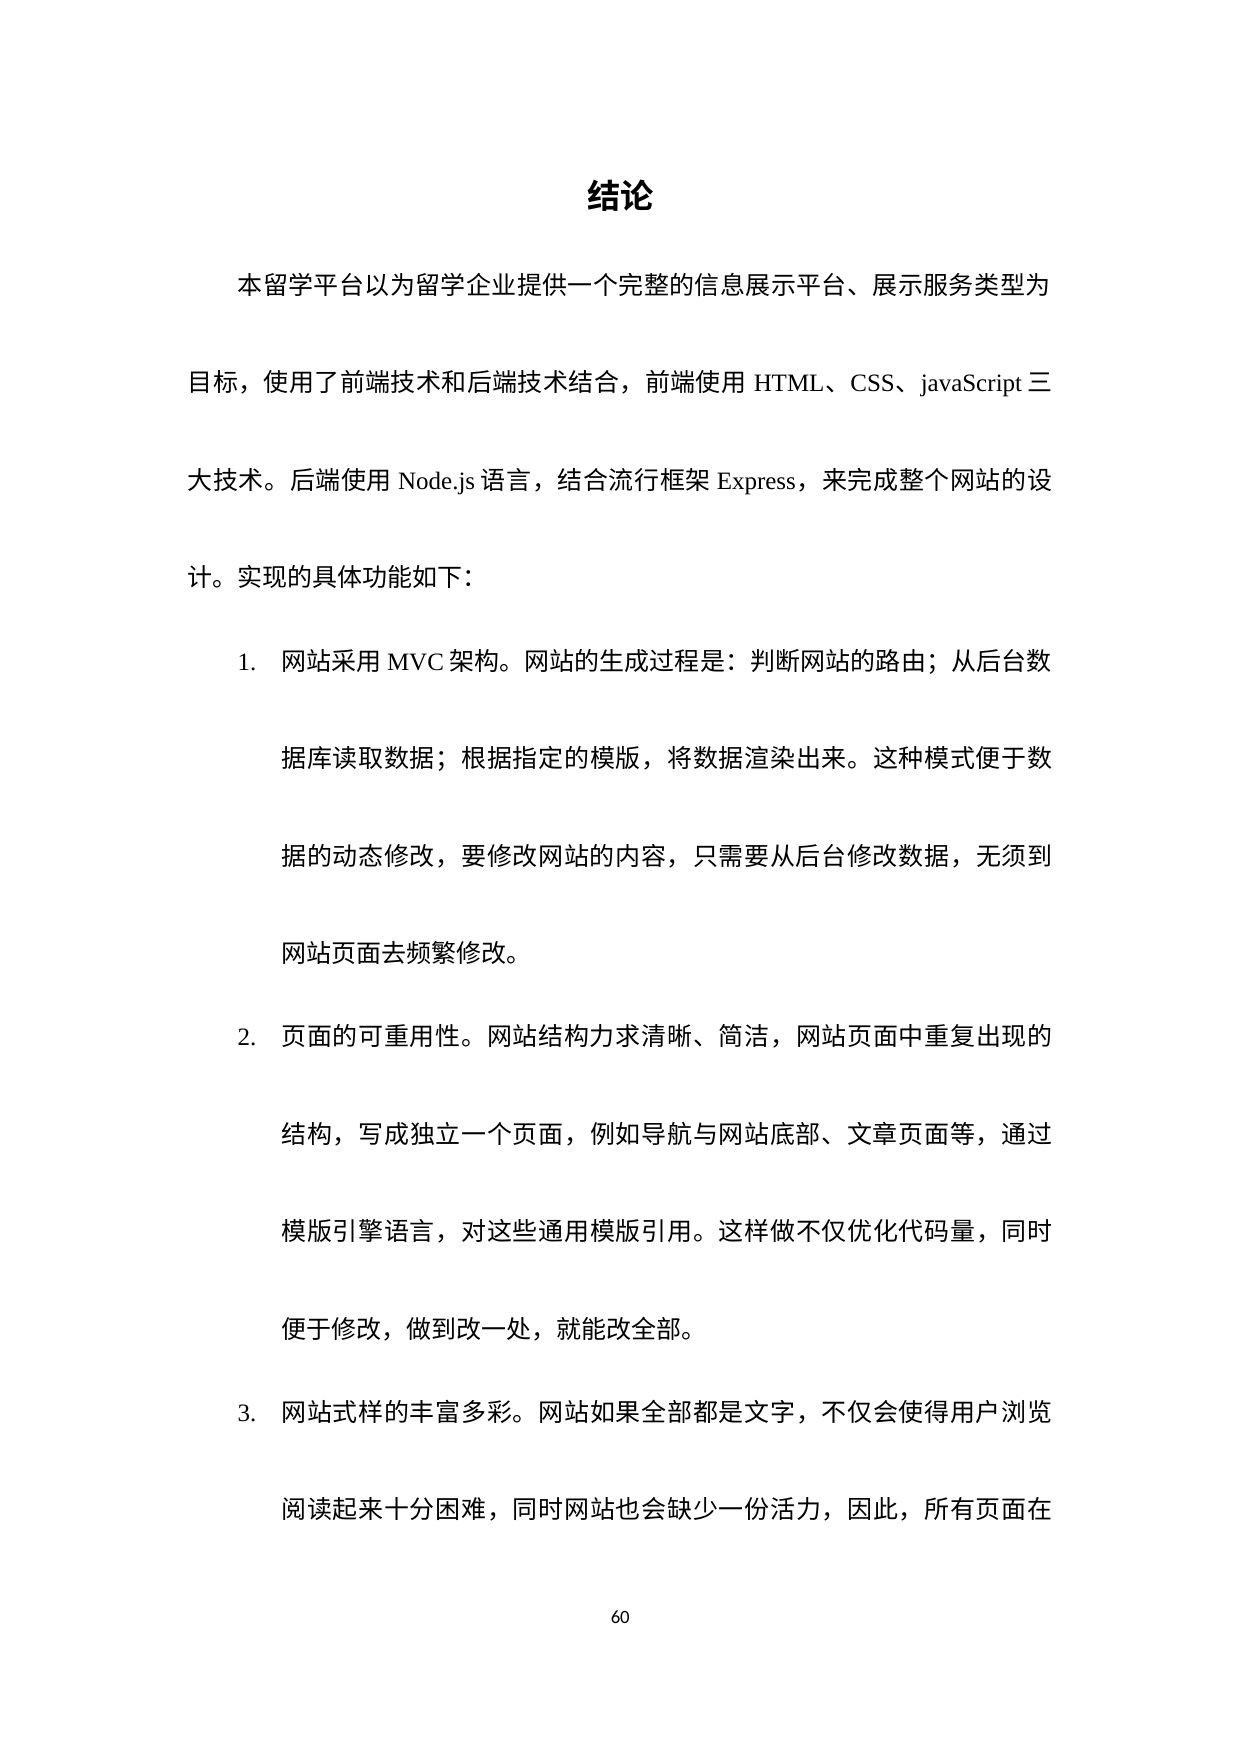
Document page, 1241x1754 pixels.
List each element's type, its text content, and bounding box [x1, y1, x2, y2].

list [237, 1378, 1053, 1540]
list 网站采用MVC架构。网站的生成过程是：判断网站的路由；从后台数据库读取数据；根据指定的模版，将数据渲染出来。这种模式便于数据的动态修改，要修改网站的内容，只需要从后台修改数据，无须到网站页面去频繁修改。 [237, 627, 1053, 984]
list 页面的可重用性。网站结构力求清晰、简洁，网站页面中重复出现的结构，写成独立一个页面，例如导航与网站底部、文章页面等，通过模版引擎语言，对这些通用模版引用。这样做不仅优化代码量，同时便于修改，做到改一处，就能改全部。 [237, 1002, 1053, 1360]
text 本留学平台以为留学企业提供一个完整的信息展示平台、展示服务类型为目标，使用了前端技术和后端技术结合，前端使用HTML、CSS、javaScript三大技术。后端使用Node.js语言，结合流行框架Express，来完成整个网站的设计。实现的具体功能如下： [187, 251, 1053, 608]
subtitle 结论 [187, 162, 1053, 227]
